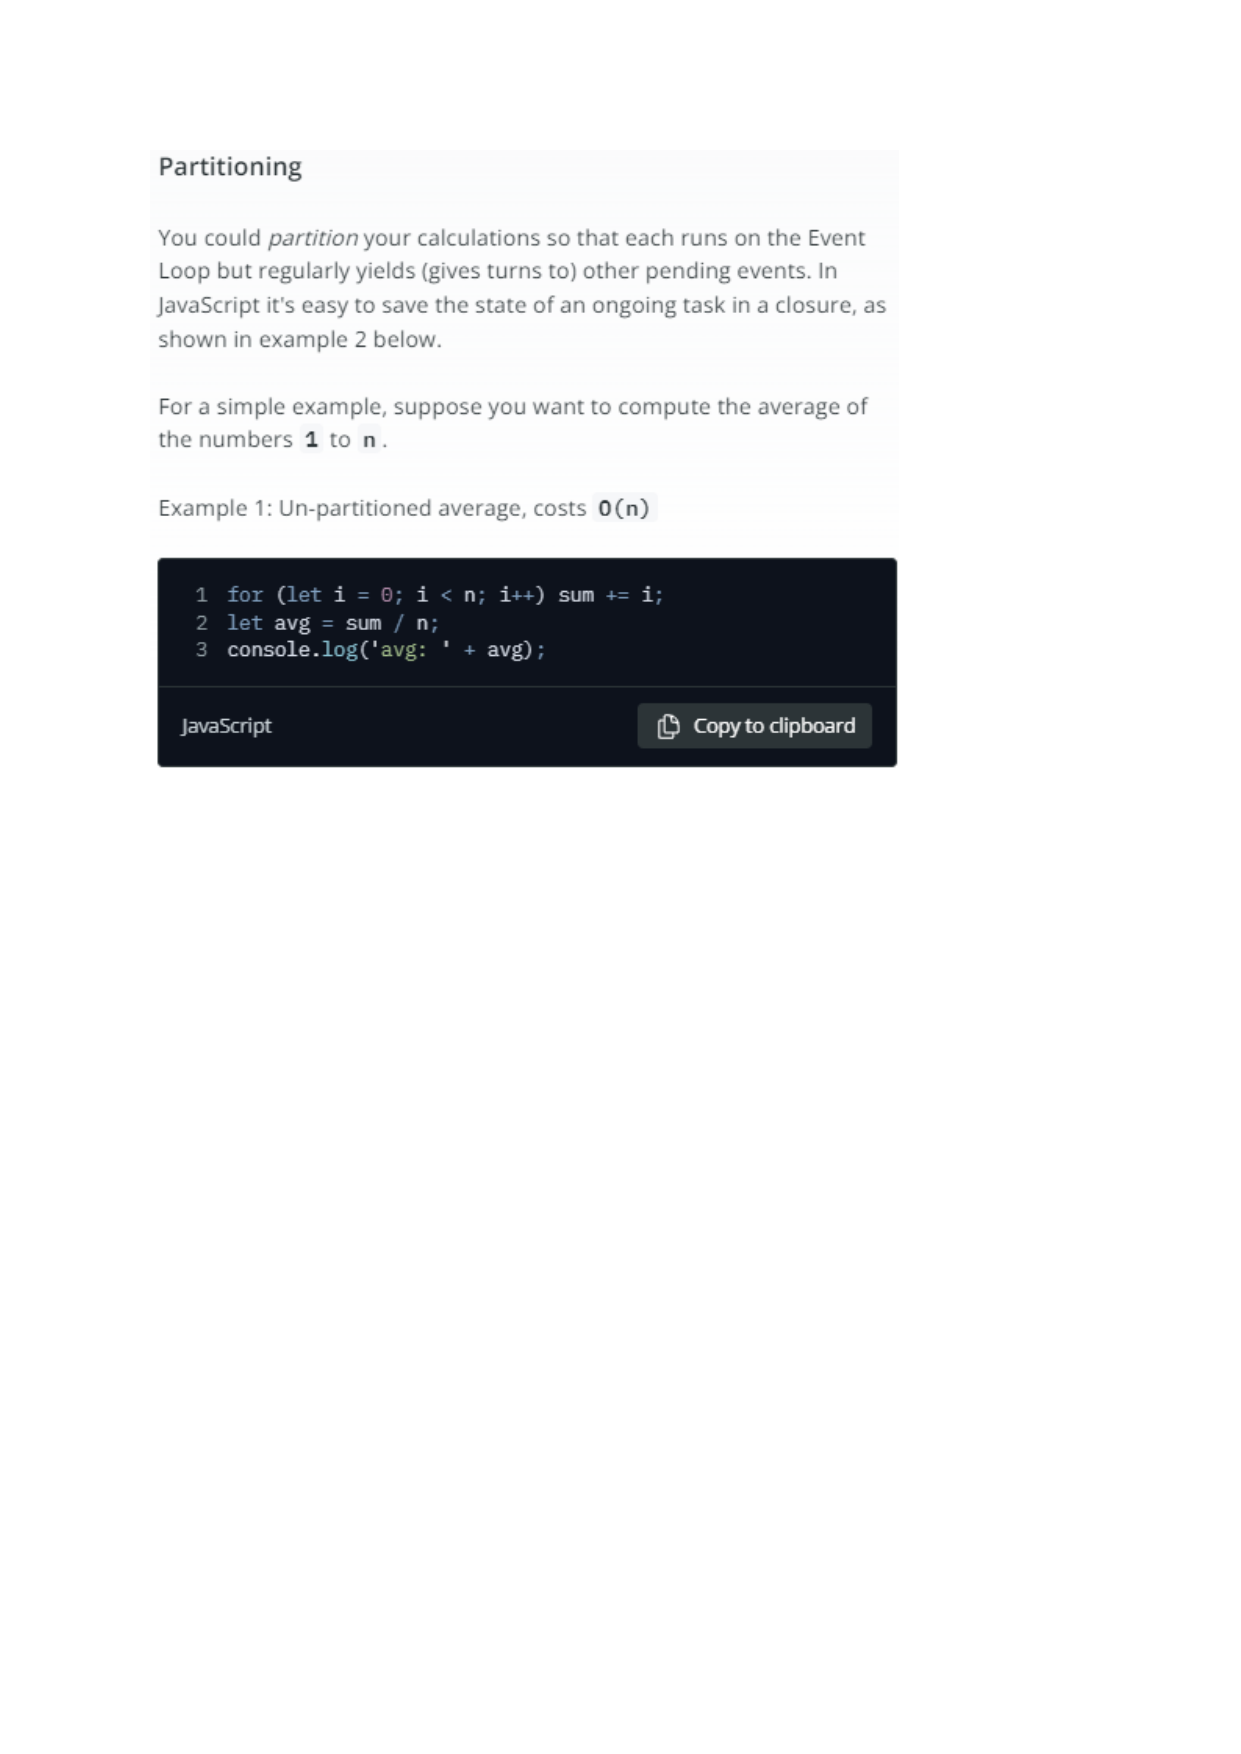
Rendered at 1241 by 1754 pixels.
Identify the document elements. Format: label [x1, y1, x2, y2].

picture [150, 150, 899, 769]
